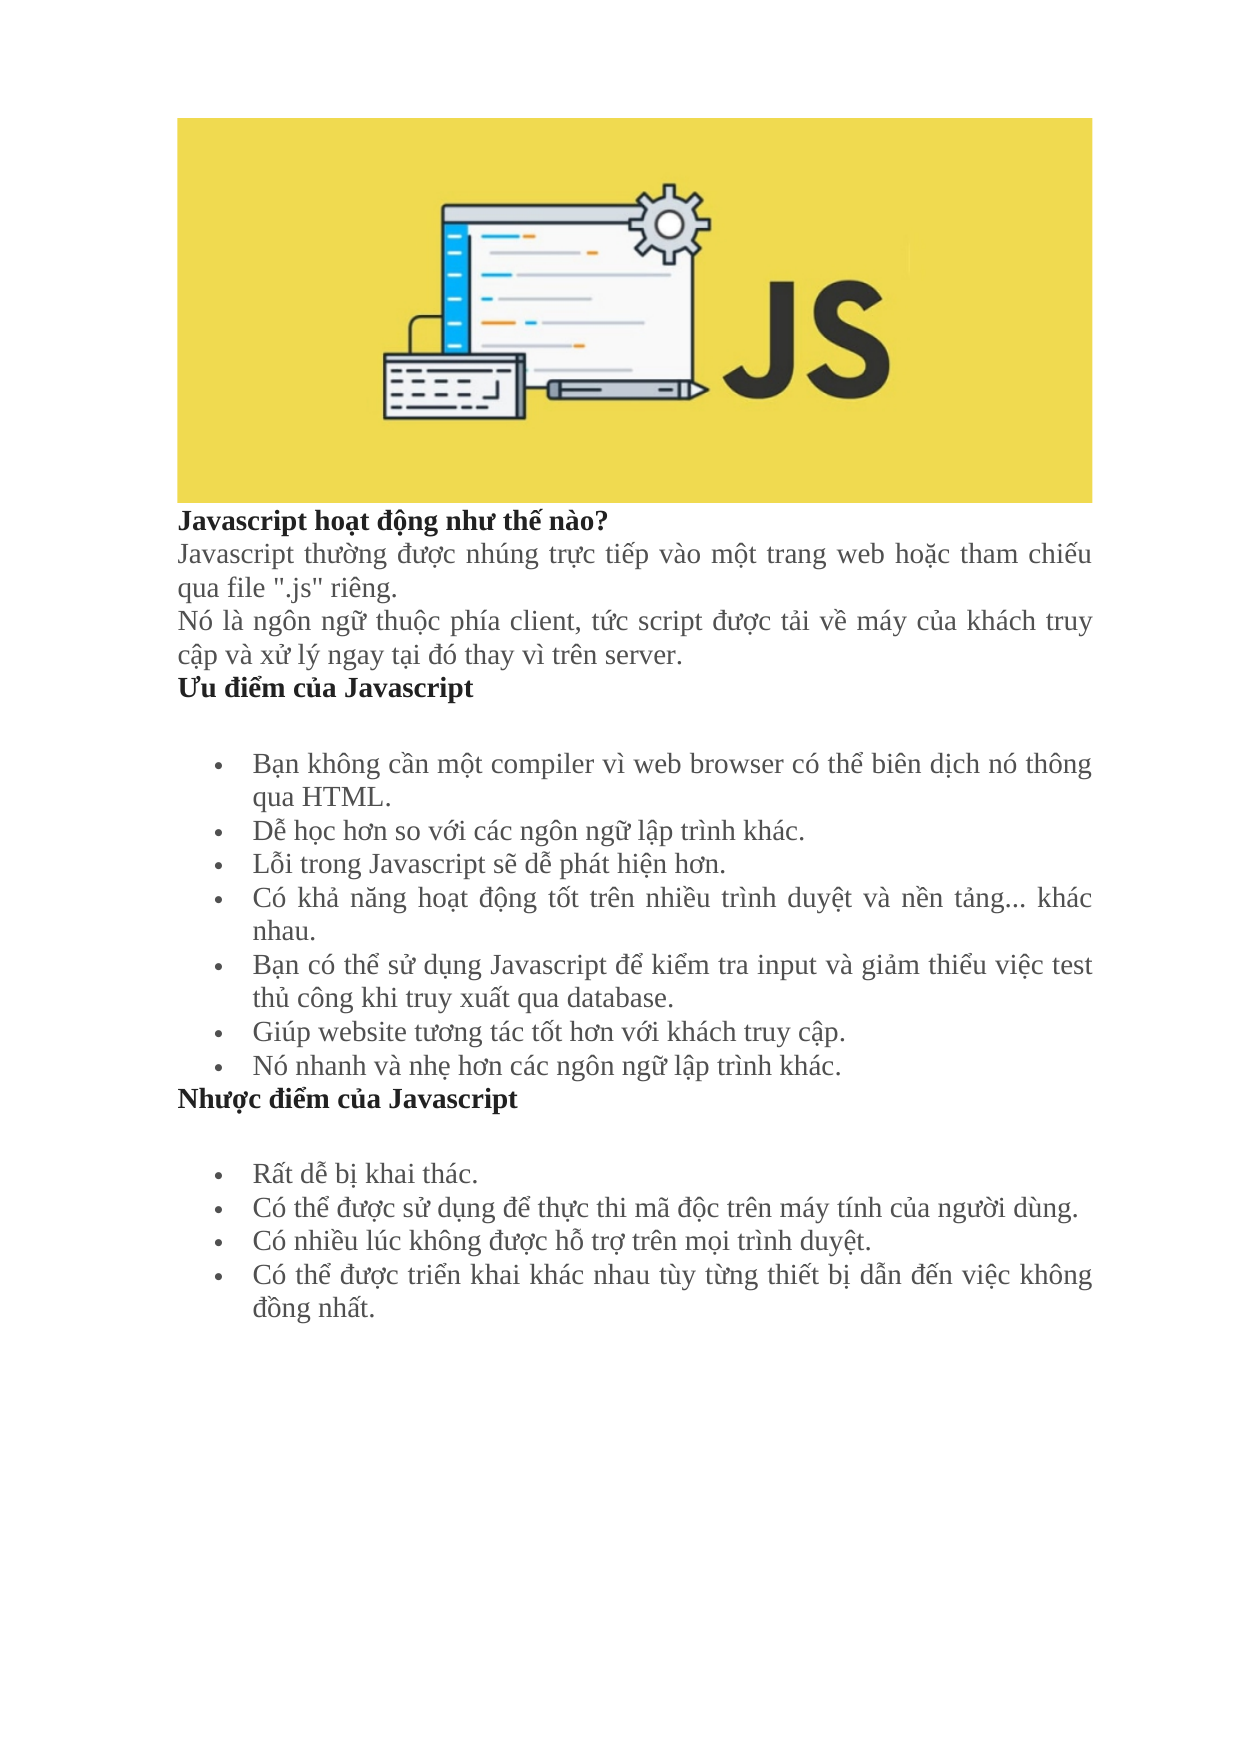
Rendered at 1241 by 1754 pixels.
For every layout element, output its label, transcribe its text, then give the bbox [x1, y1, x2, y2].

list Bạn có thể sử dụng Javascript để kiểm tra input và giảm thiểu việc test thủ công khi truy xuất qua database. [215, 947, 1092, 1014]
text Nhược điểm của Javascript [177, 1081, 1092, 1115]
text Ưu điểm của Javascript [177, 671, 1092, 704]
list Có nhiều lúc không được hỗ trợ trên mọi trình duyệt. [215, 1223, 1092, 1257]
list Dễ học hơn so với các ngôn ngữ lập trình khác. [215, 813, 1092, 846]
list Nó nhanh và nhẹ hơn các ngôn ngữ lập trình khác. [215, 1048, 1092, 1081]
text Nó là ngôn ngữ thuộc phía client, tức script được tải về máy của khách truy cập và xử lý ngay tại đó thay vì trên server. [177, 603, 1092, 671]
picture [177, 118, 1093, 503]
list Lỗi trong Javascript sẽ dễ phát hiện hơn. [215, 846, 1092, 880]
list Giúp website tương tác tốt hơn với khách truy cập. [215, 1014, 1092, 1048]
list Có khả năng hoạt động tốt trên nhiều trình duyệt và nền tảng... khác nhau. [215, 880, 1092, 947]
text Javascript thường được nhúng trực tiếp vào một trang web hoặc tham chiếu qua file ".js" riêng. [177, 536, 1092, 603]
text Javascript hoạt động như thế nào? [177, 503, 1092, 536]
list Có thể được sử dụng để thực thi mã độc trên máy tính của người dùng. [215, 1190, 1092, 1223]
list Có thể được triển khai khác nhau tùy từng thiết bị dẫn đến việc không đồng nhất. [215, 1257, 1092, 1324]
list Bạn không cần một compiler vì web browser có thể biên dịch nó thông qua HTML. [215, 746, 1092, 813]
list Rất dễ bị khai thác. [215, 1156, 1092, 1190]
